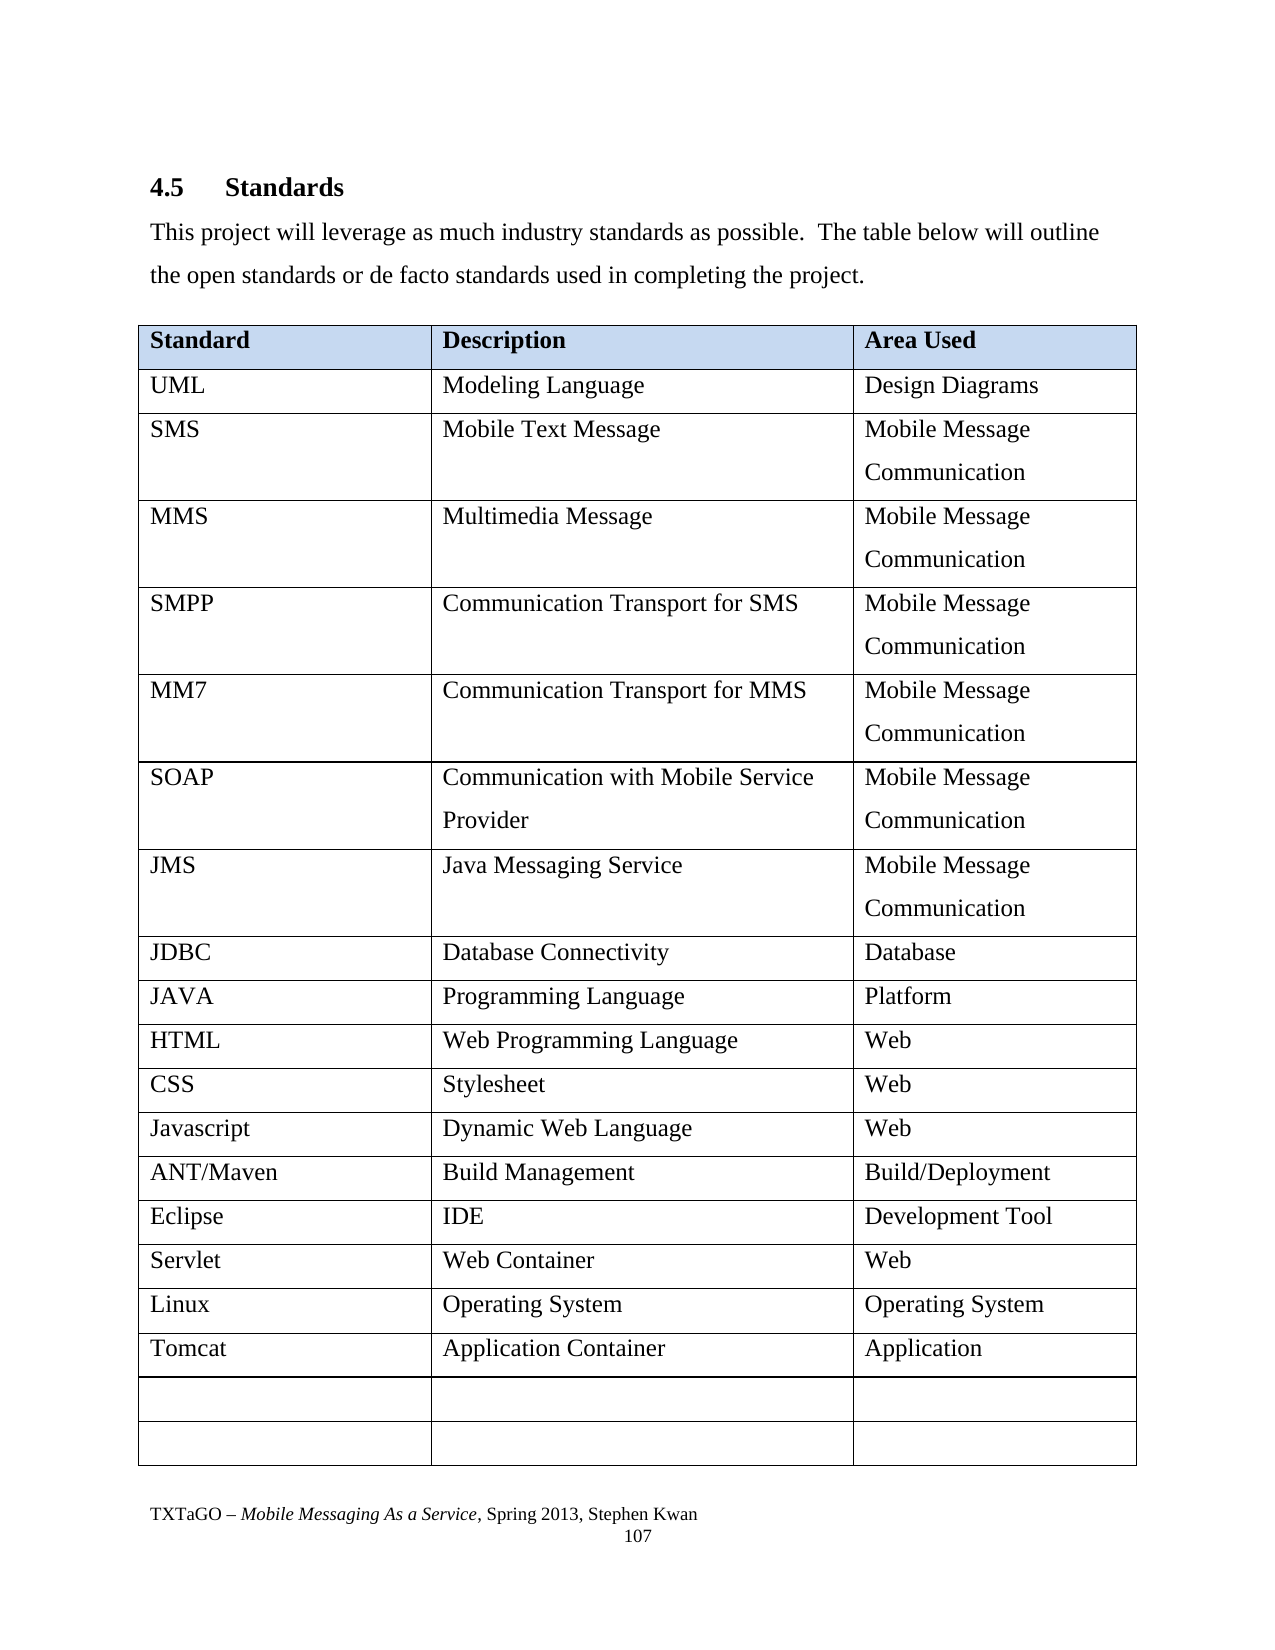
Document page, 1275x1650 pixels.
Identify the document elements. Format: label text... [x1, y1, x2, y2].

table_cell CSS [139, 1069, 431, 1112]
table_cell [139, 1378, 431, 1421]
table_header Description [432, 326, 853, 369]
table_cell Mobile Message Communication [854, 763, 1136, 849]
subtitle 4.5 Standards [150, 171, 1125, 202]
table_cell Web [854, 1025, 1136, 1068]
table_cell Eclipse [139, 1201, 431, 1244]
text This project will leverage as much industry standards as possible. The table below will outline the open standards or de facto standards used in completing the project. [150, 217, 1125, 289]
table_cell Web Container [432, 1245, 853, 1288]
table_cell [854, 1378, 1136, 1421]
table_cell Operating System [432, 1289, 853, 1332]
table_cell Database Connectivity [432, 937, 853, 980]
table_cell Servlet [139, 1245, 431, 1288]
table_cell Build Management [432, 1157, 853, 1200]
table_cell SMS [139, 414, 431, 500]
table_cell Web [854, 1069, 1136, 1112]
table_cell Javascript [139, 1113, 431, 1156]
table_cell Mobile Text Message [432, 414, 853, 500]
table_cell [432, 1422, 853, 1464]
table_cell SMPP [139, 588, 431, 674]
table_cell [139, 1422, 431, 1464]
table_cell [854, 1422, 1136, 1464]
table_cell Dynamic Web Language [432, 1113, 853, 1156]
table_cell Application Container [432, 1334, 853, 1376]
table_cell Web Programming Language [432, 1025, 853, 1068]
table_cell JAVA [139, 981, 431, 1024]
table_cell Operating System [854, 1289, 1136, 1332]
table_cell Development Tool [854, 1201, 1136, 1244]
table_cell Mobile Message Communication [854, 850, 1136, 936]
table_cell Application [854, 1334, 1136, 1376]
table_cell JDBC [139, 937, 431, 980]
table_cell Communication Transport for SMS [432, 588, 853, 674]
table_cell Mobile Message Communication [854, 588, 1136, 674]
table_cell Web [854, 1113, 1136, 1156]
table_cell Programming Language [432, 981, 853, 1024]
table_cell MM7 [139, 675, 431, 761]
table_cell Build/Deployment [854, 1157, 1136, 1200]
table_cell HTML [139, 1025, 431, 1068]
table_cell SOAP [139, 763, 431, 849]
table_header Area Used [854, 326, 1136, 369]
table_cell Communication with Mobile Service Provider [432, 763, 853, 849]
table_cell ANT/Maven [139, 1157, 431, 1200]
table_header Standard [139, 326, 431, 369]
table_cell Mobile Message Communication [854, 414, 1136, 500]
table_cell Mobile Message Communication [854, 501, 1136, 587]
table_cell Multimedia Message [432, 501, 853, 587]
table_cell Modeling Language [432, 370, 853, 413]
table_cell UML [139, 370, 431, 413]
table_cell Web [854, 1245, 1136, 1288]
table_cell Stylesheet [432, 1069, 853, 1112]
table_cell Database [854, 937, 1136, 980]
table_cell Design Diagrams [854, 370, 1136, 413]
table_cell Platform [854, 981, 1136, 1024]
table_cell [432, 1378, 853, 1421]
table_cell IDE [432, 1201, 853, 1244]
table_cell MMS [139, 501, 431, 587]
table_cell Mobile Message Communication [854, 675, 1136, 761]
table_cell JMS [139, 850, 431, 936]
table_cell Linux [139, 1289, 431, 1332]
table_cell Communication Transport for MMS [432, 675, 853, 761]
table_cell Java Messaging Service [432, 850, 853, 936]
table_cell Tomcat [139, 1334, 431, 1376]
